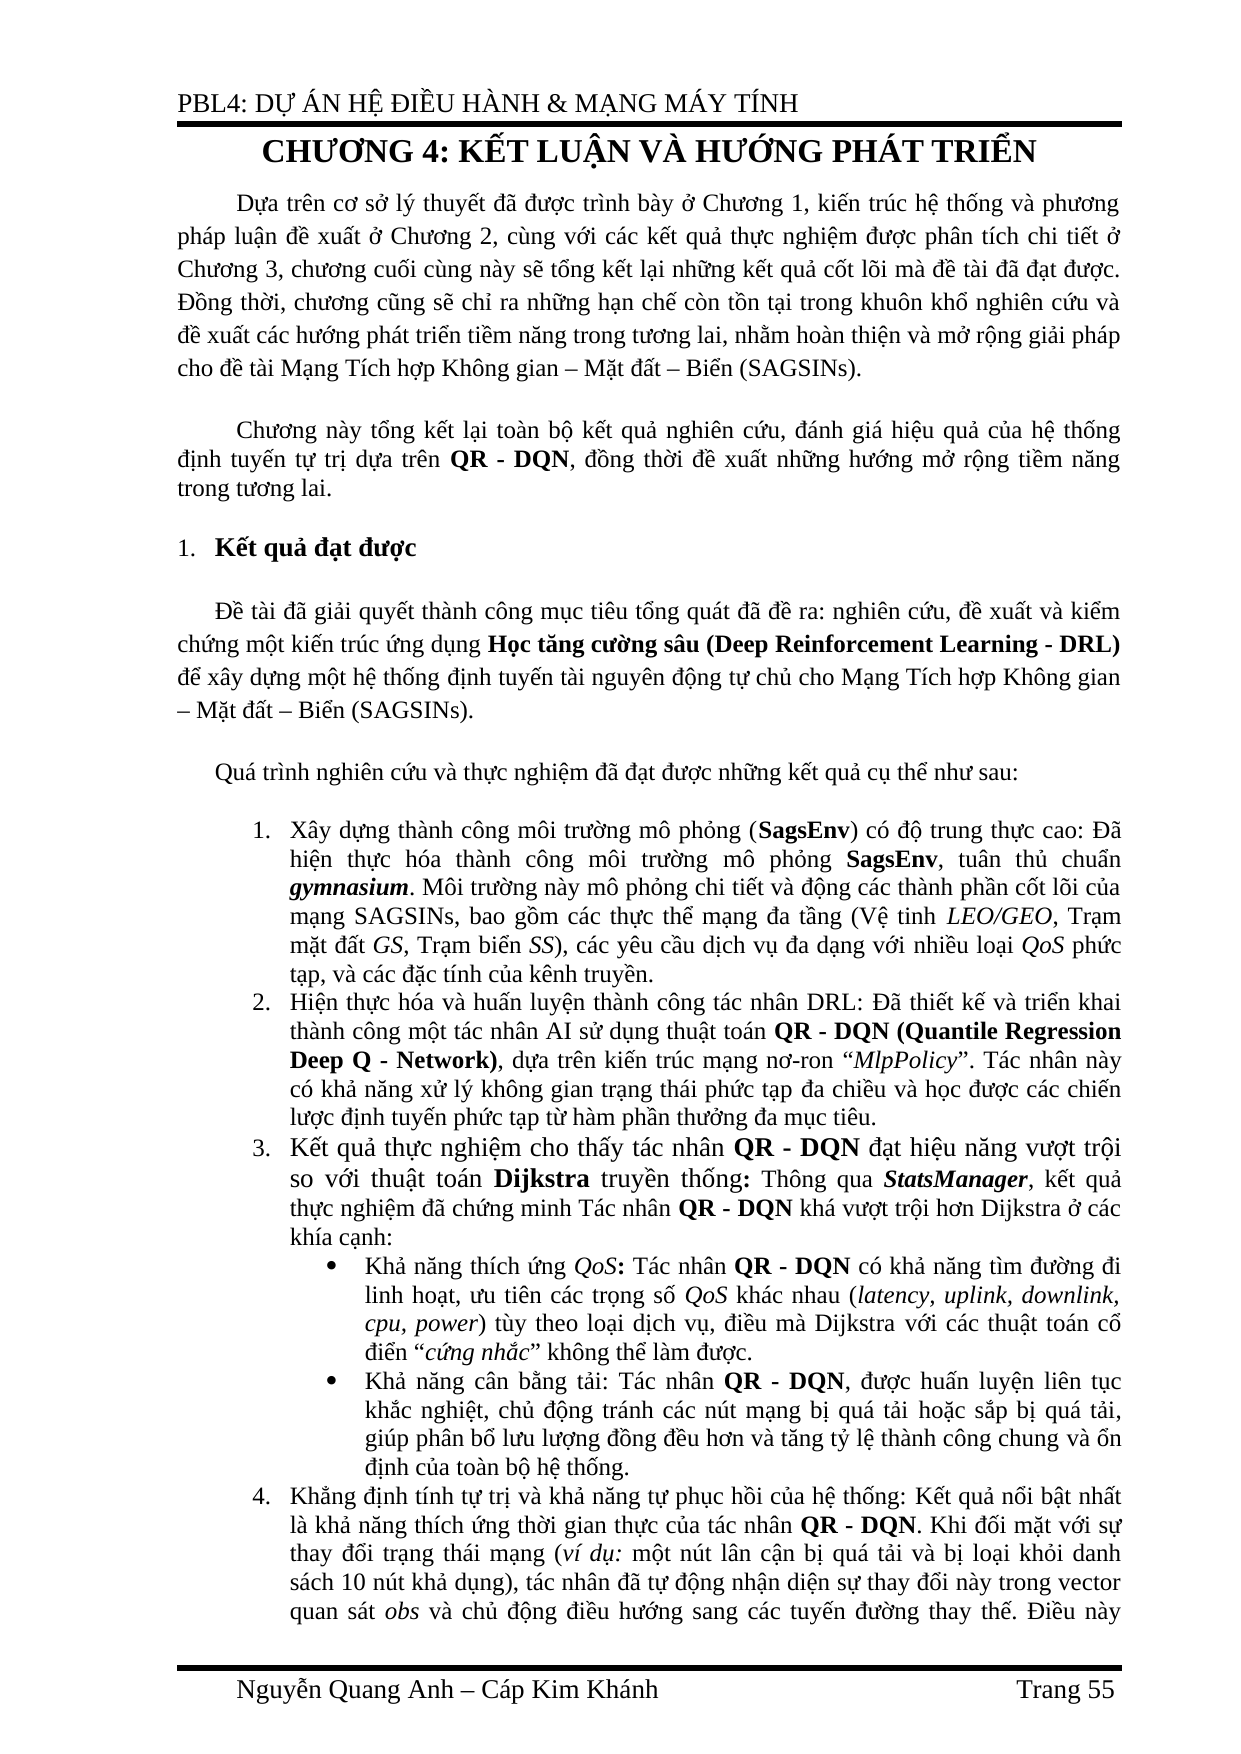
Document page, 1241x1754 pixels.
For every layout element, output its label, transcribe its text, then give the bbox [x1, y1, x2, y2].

subtitle Kết quả đạt được [177, 531, 1122, 562]
text Đề tài đã giải quyết thành công mục tiêu tổng quát đã đề ra: nghiên cứu, đề xuất và kiểm chứng một kiến trúc ứng dụng Học tăng cường sâu (Deep Reinforcement Learning - DRL) để xây dựng một hệ thống định tuyến tài nguyên động tự chủ cho Mạng Tích hợp Không gian – Mặt đất – Biển (SAGSINs). [177, 596, 1122, 723]
list Kết quả thực nghiệm cho thấy tác nhân QR - DQN đạt hiệu năng vượt trội so với thuật toán Dijkstra truyền thống: Thông qua StatsManager, kết quả thực nghiệm đã chứng minh Tác nhân QR - DQN khá vượt trội hơn Dijkstra ở các khía cạnh: [252, 1131, 1122, 1251]
text Quá trình nghiên cứu và thực nghiệm đã đạt được những kết quả cụ thể như sau: [177, 757, 1122, 786]
list Khả năng thích ứng QoS: Tác nhân QR - DQN có khả năng tìm đường đi linh hoạt, ưu tiên các trọng số QoS khác nhau (latency, uplink, downlink, cpu, power) tùy theo loại dịch vụ, điều mà Dijkstra với các thuật toán cổ điển “cứng nhắc” không thể làm được. [327, 1251, 1122, 1366]
text Dựa trên cơ sở lý thuyết đã được trình bày ở Chương 1, kiến trúc hệ thống và phương pháp luận đề xuất ở Chương 2, cùng với các kết quả thực nghiệm được phân tích chi tiết ở Chương 3, chương cuối cùng này sẽ tổng kết lại những kết quả cốt lõi mà đề tài đã đạt được. Đồng thời, chương cũng sẽ chỉ ra những hạn chế còn tồn tại trong khuôn khổ nghiên cứu và đề xuất các hướng phát triển tiềm năng trong tương lai, nhằm hoàn thiện và mở rộng giải pháp cho đề tài Mạng Tích hợp Không gian – Mặt đất – Biển (SAGSINs). [177, 188, 1122, 382]
list Xây dựng thành công môi trường mô phỏng (SagsEnv) có độ trung thực cao: Đã hiện thực hóa thành công môi trường mô phỏng SagsEnv, tuân thủ chuẩn gymnasium. Môi trường này mô phỏng chi tiết và động các thành phần cốt lõi của mạng SAGSINs, bao gồm các thực thể mạng đa tầng (Vệ tinh LEO/GEO, Trạm mặt đất GS, Trạm biển SS), các yêu cầu dịch vụ đa dạng với nhiều loại QoS phức tạp, và các đặc tính của kênh truyền. [252, 815, 1122, 987]
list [252, 1481, 1122, 1625]
list Khả năng cân bằng tải: Tác nhân QR - DQN, được huấn luyện liên tục khắc nghiệt, chủ động tránh các nút mạng bị quá tải hoặc sắp bị quá tải, giúp phân bổ lưu lượng đồng đều hơn và tăng tỷ lệ thành công chung và ổn định của toàn bộ hệ thống. [327, 1366, 1122, 1481]
subtitle CHƯƠNG 4: KẾT LUẬN VÀ HƯỚNG PHÁT TRIỂN [177, 132, 1122, 170]
text Chương này tổng kết lại toàn bộ kết quả nghiên cứu, đánh giá hiệu quả của hệ thống định tuyến tự trị dựa trên QR - DQN, đồng thời đề xuất những hướng mở rộng tiềm năng trong tương lai. [177, 415, 1122, 502]
list Hiện thực hóa và huấn luyện thành công tác nhân DRL: Đã thiết kế và triển khai thành công một tác nhân AI sử dụng thuật toán QR - DQN (Quantile Regression Deep Q - Network), dựa trên kiến trúc mạng nơ-ron “MlpPolicy”. Tác nhân này có khả năng xử lý không gian trạng thái phức tạp đa chiều và học được các chiến lược định tuyến phức tạp từ hàm phần thưởng đa mục tiêu. [252, 987, 1122, 1131]
